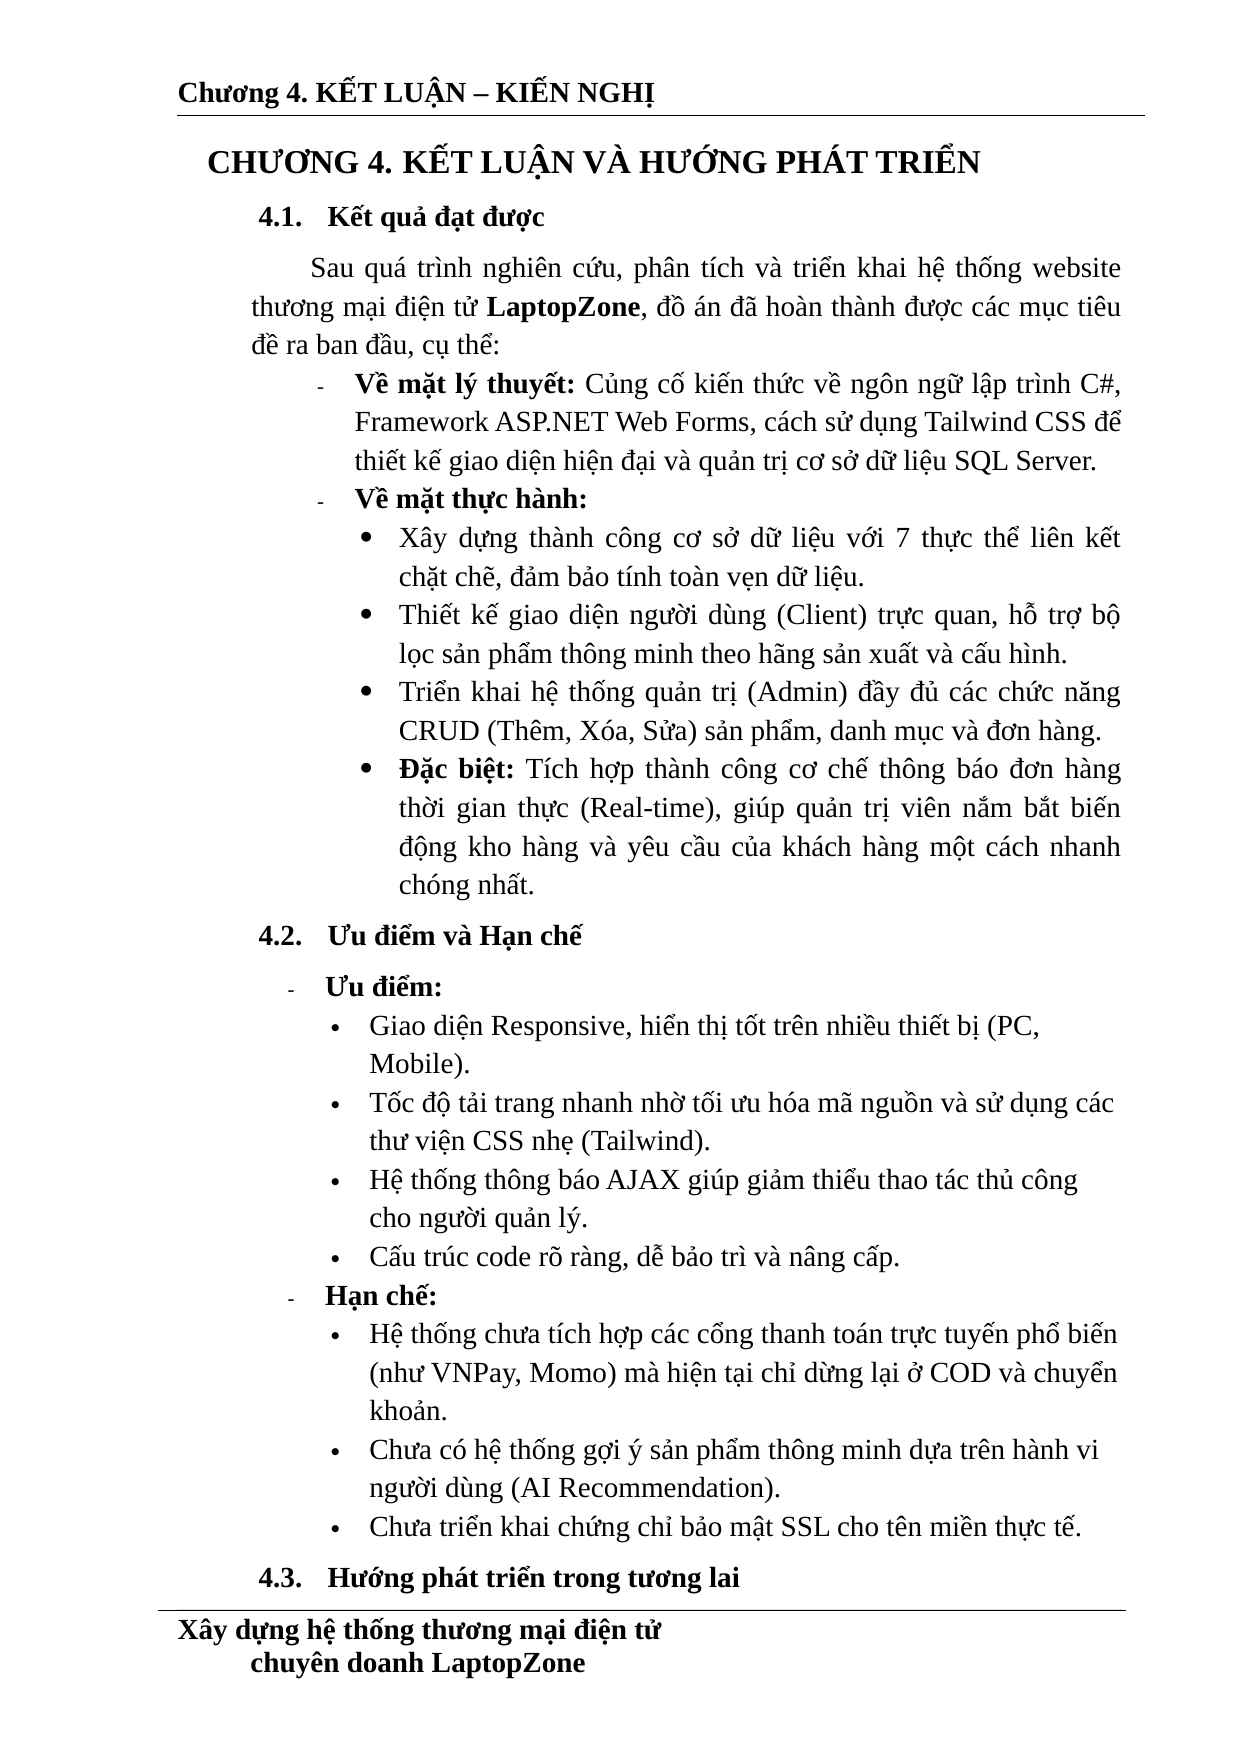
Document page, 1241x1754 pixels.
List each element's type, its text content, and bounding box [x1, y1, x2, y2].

text Kết quả đạt được [252, 199, 1122, 233]
list Cấu trúc code rõ ràng, dễ bảo trì và nâng cấp. [332, 1239, 1122, 1273]
subtitle KẾT LUẬN VÀ HƯỚNG PHÁT TRIỂN [207, 143, 1122, 181]
list Về mặt lý thuyết: Củng cố kiến thức về ngôn ngữ lập trình C#, Framework ASP.NET Web Forms, cách sử dụng Tailwind CSS để thiết kế giao diện hiện đại và quản trị cơ sở dữ liệu SQL Server. [317, 366, 1122, 476]
list Tốc độ tải trang nhanh nhờ tối ưu hóa mã nguồn và sử dụng các thư viện CSS nhẹ (Tailwind). [332, 1085, 1122, 1157]
list Hệ thống chưa tích hợp các cổng thanh toán trực tuyến phổ biến (như VNPay, Momo) mà hiện tại chỉ dừng lại ở COD và chuyển khoản. [332, 1316, 1122, 1427]
list Thiết kế giao diện người dùng (Client) trực quan, hỗ trợ bộ lọc sản phẩm thông minh theo hãng sản xuất và cấu hình. [361, 597, 1122, 669]
list Hệ thống thông báo AJAX giúp giảm thiểu thao tác thủ công cho người quản lý. [332, 1162, 1122, 1234]
list Triển khai hệ thống quản trị (Admin) đầy đủ các chức năng CRUD (Thêm, Xóa, Sửa) sản phẩm, danh mục và đơn hàng. [361, 674, 1122, 747]
list Ưu điểm: [287, 969, 1122, 1003]
text Hướng phát triển trong tương lai [252, 1560, 1122, 1593]
list Về mặt thực hành: [317, 481, 1122, 515]
list Giao diện Responsive, hiển thị tốt trên nhiều thiết bị (PC, Mobile). [332, 1008, 1122, 1080]
list Chưa triển khai chứng chỉ bảo mật SSL cho tên miền thực tế. [332, 1509, 1122, 1542]
list Chưa có hệ thống gợi ý sản phẩm thông minh dựa trên hành vi người dùng (AI Recommendation). [332, 1432, 1122, 1504]
text Sau quá trình nghiên cứu, phân tích và triển khai hệ thống website thương mại điện tử LaptopZone, đồ án đã hoàn thành được các mục tiêu đề ra ban đầu, cụ thể: [251, 250, 1122, 361]
list Hạn chế: [287, 1278, 1122, 1311]
text Ưu điểm và Hạn chế [252, 918, 1122, 952]
list Đặc biệt: Tích hợp thành công cơ chế thông báo đơn hàng thời gian thực (Real-time), giúp quản trị viên nắm bắt biến động kho hàng và yêu cầu của khách hàng một cách nhanh chóng nhất. [361, 752, 1122, 901]
list Xây dựng thành công cơ sở dữ liệu với 7 thực thể liên kết chặt chẽ, đảm bảo tính toàn vẹn dữ liệu. [361, 520, 1122, 592]
